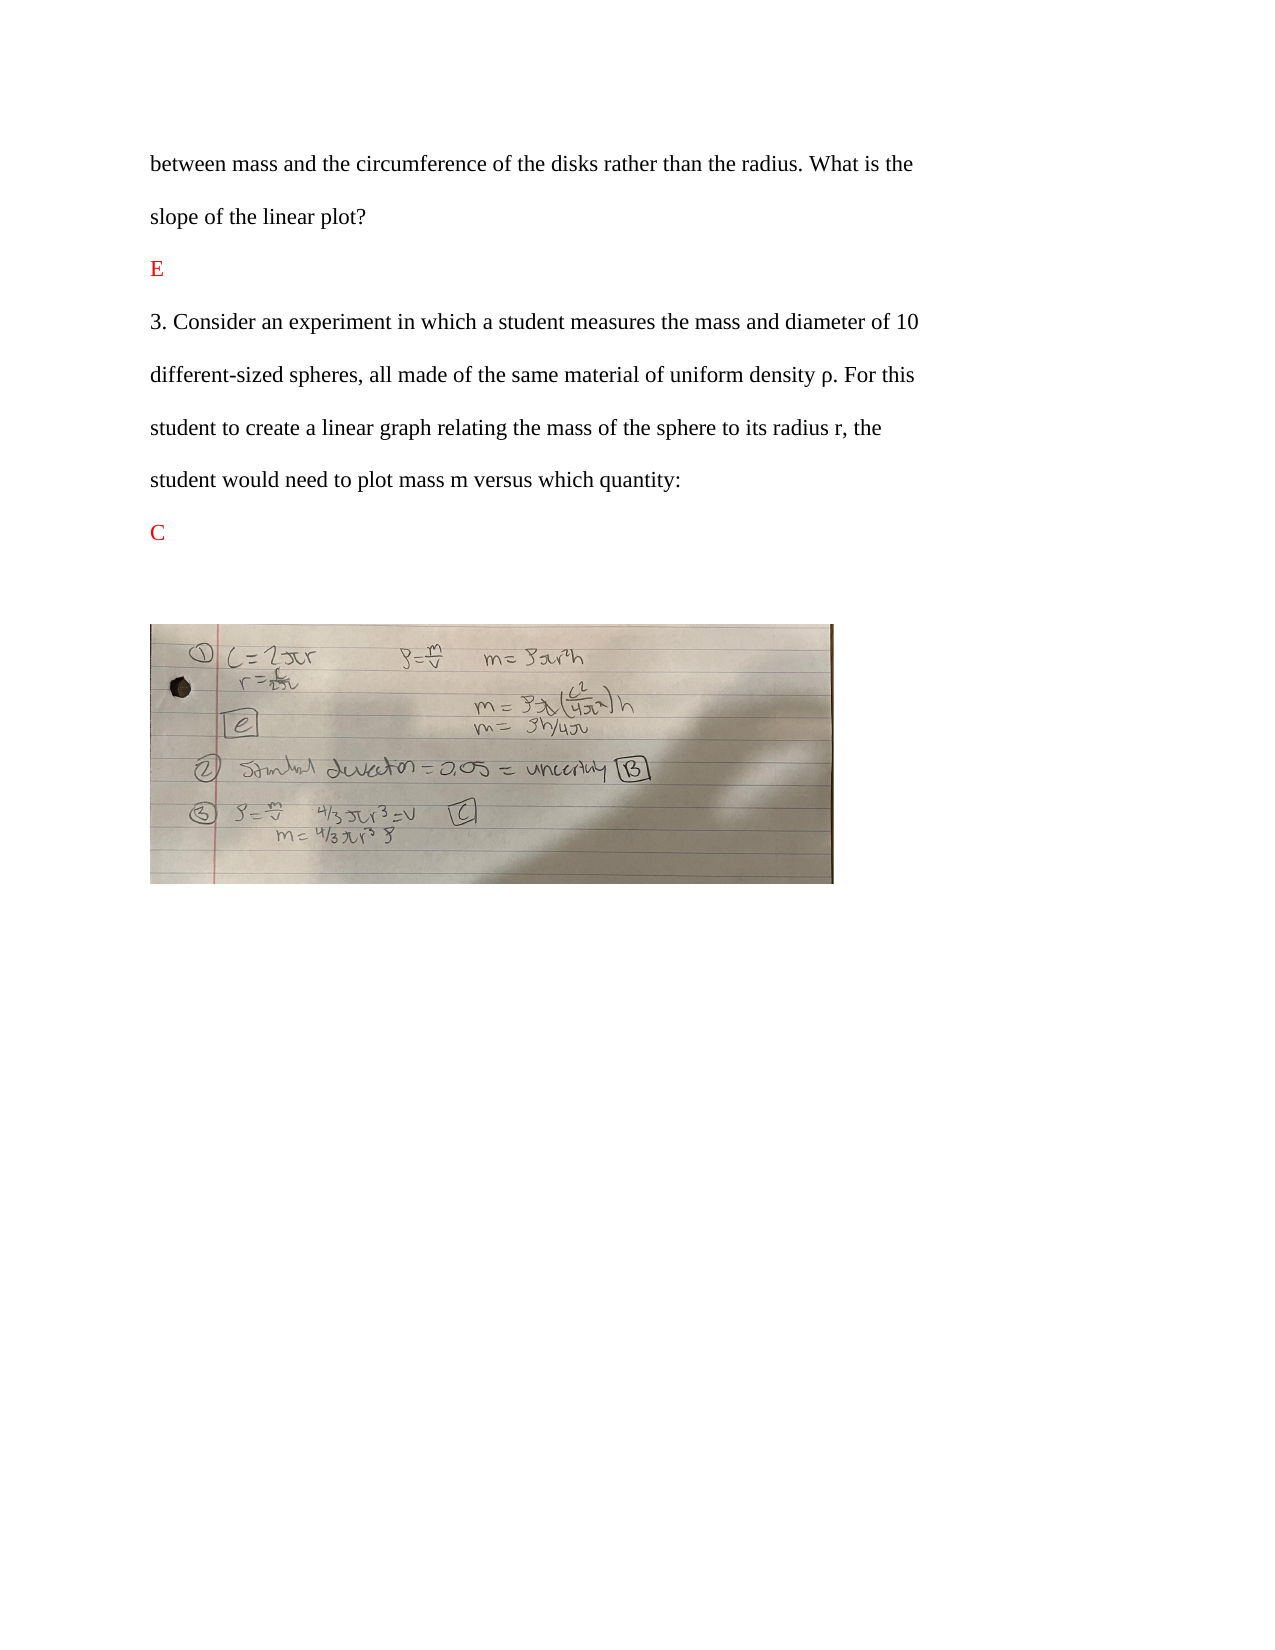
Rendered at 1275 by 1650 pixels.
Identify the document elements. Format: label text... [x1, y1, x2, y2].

text different-sized spheres, all made of the same material of uniform density ρ. For this [150, 361, 1125, 387]
text E [150, 255, 1125, 282]
text slope of the linear plot? [150, 203, 1125, 229]
text 3. Consider an experiment in which a student measures the mass and diameter of 10 [150, 308, 1125, 334]
text C [150, 519, 1125, 545]
text student would need to plot mass m versus which quantity: [150, 466, 1125, 493]
text between mass and the circumference of the disks rather than the radius. What is the [150, 150, 1125, 176]
picture [150, 624, 834, 884]
text student to create a linear graph relating the mass of the sphere to its radius r, the [150, 413, 1125, 440]
